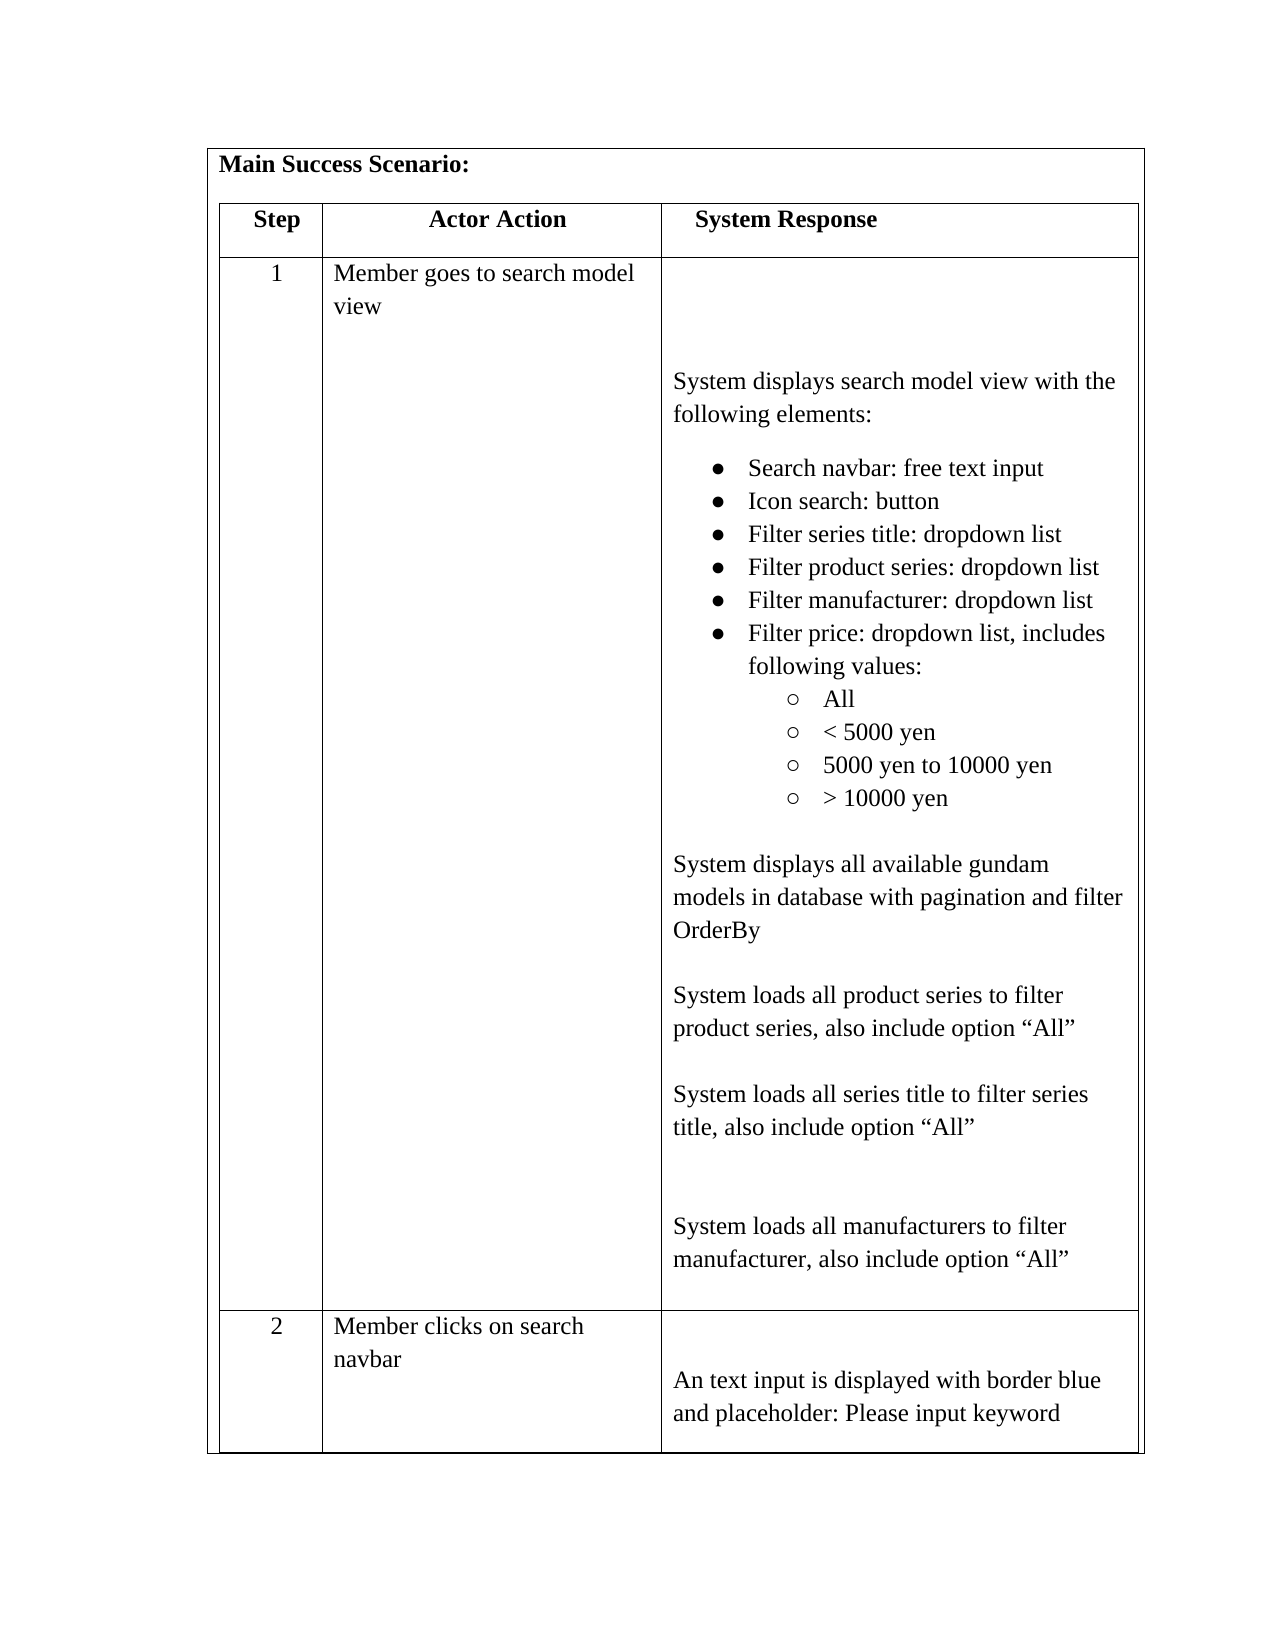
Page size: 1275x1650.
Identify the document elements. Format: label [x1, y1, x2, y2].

table_cell [208, 149, 1144, 1453]
